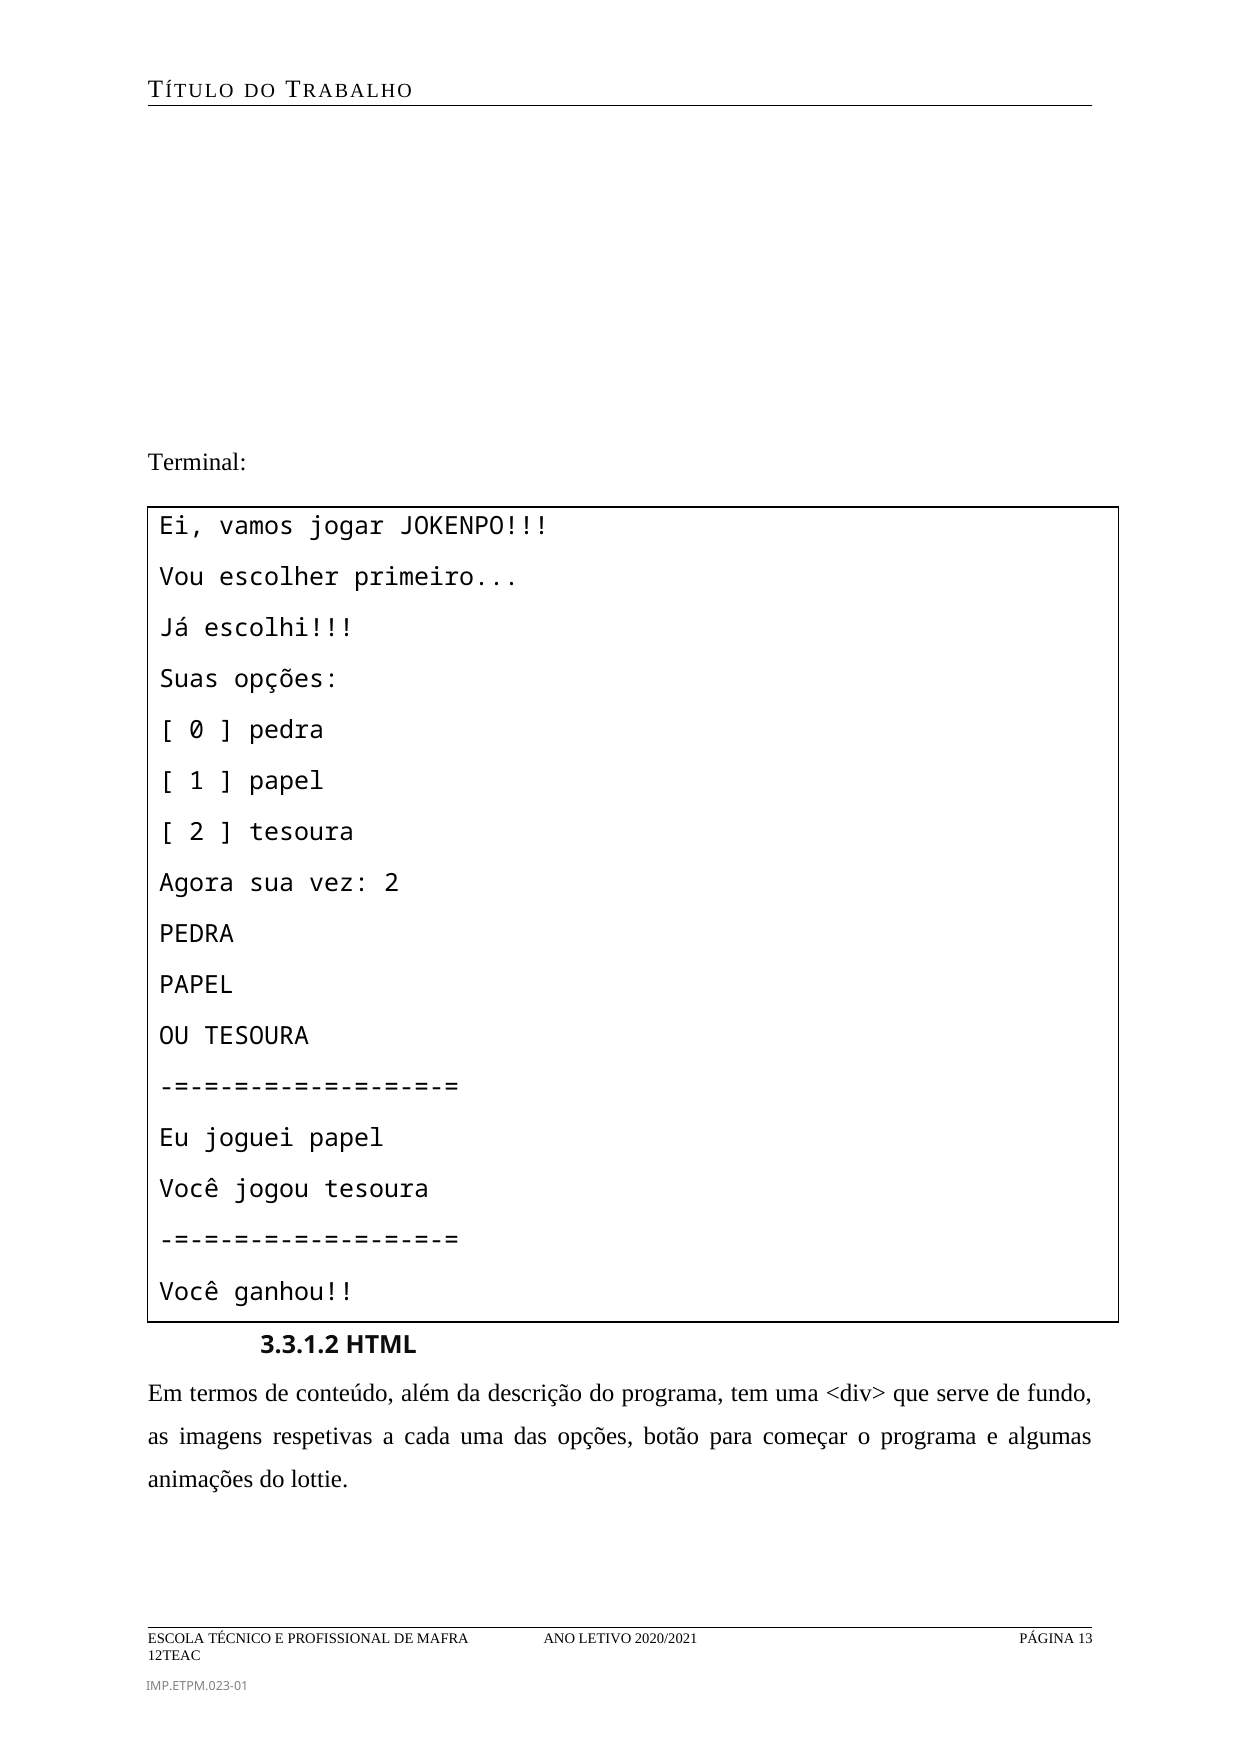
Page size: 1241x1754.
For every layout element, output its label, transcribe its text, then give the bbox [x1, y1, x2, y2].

subtitle HTML [260, 1327, 1092, 1361]
table_header Ei, vamos jogar JOKENPO!!! Vou escolher primeiro... Já escolhi!!! Suas opções: [ 0 ] pedra [ 1 ] papel [ 2 ] tesoura Agora sua vez: 2 PEDRA PAPEL OU TESOURA -=-=-=-=-=-=-=-=-=-= Eu joguei papel Você jogou tesoura -=-=-=-=-=-=-=-=-=-= Você ganhou!! [148, 508, 1118, 1321]
text Em termos de conteúdo, além da descrição do programa, tem uma <div> que serve de fundo, as imagens respetivas a cada uma das opções, botão para começar o programa e algumas animações do lottie. [148, 1378, 1092, 1493]
text Terminal: [148, 447, 1092, 475]
